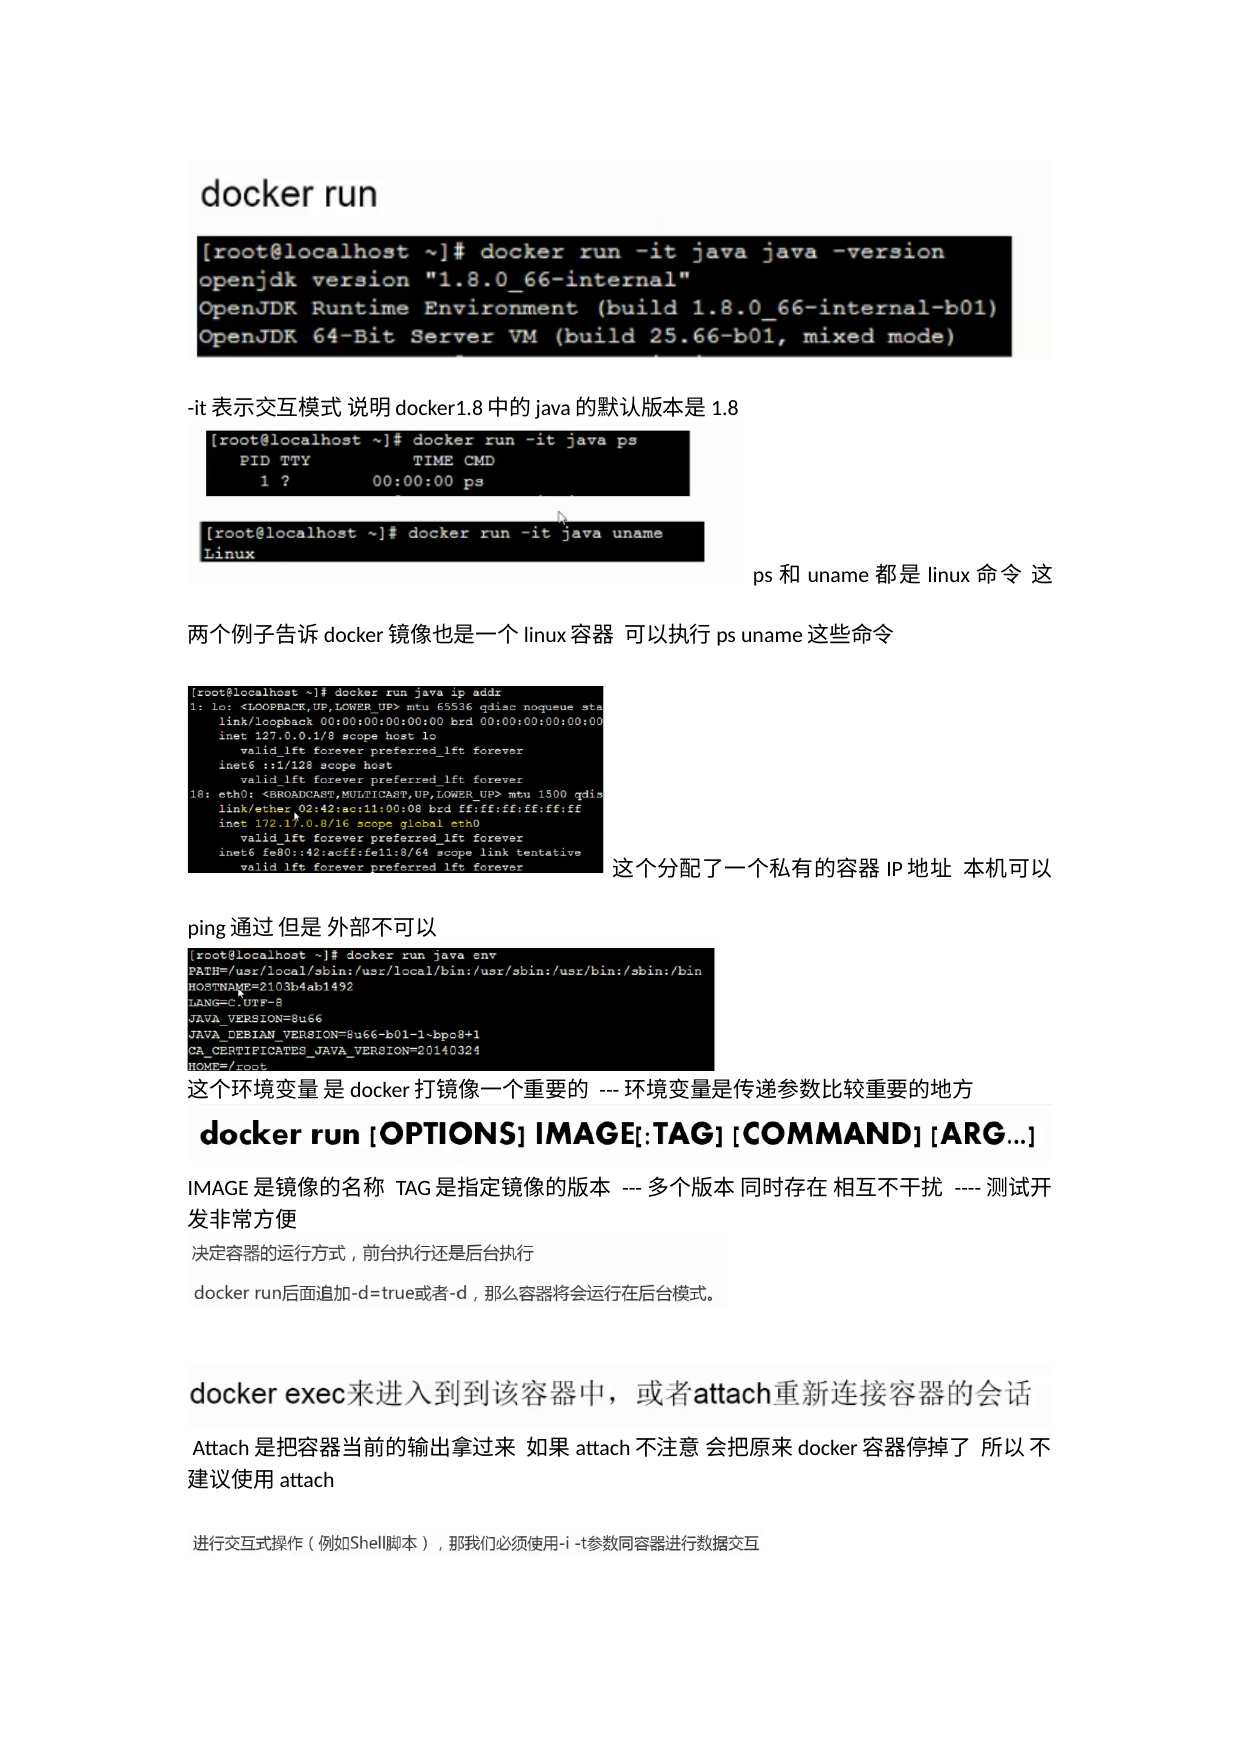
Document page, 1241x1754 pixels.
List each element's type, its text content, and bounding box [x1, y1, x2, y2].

text -it表示交互模式 说明docker1.8中的java的默认版本是1.8 [187, 389, 1053, 422]
picture [187, 1527, 763, 1556]
picture [187, 1234, 727, 1307]
picture [187, 422, 746, 583]
picture [187, 1104, 1053, 1162]
text IMAGE是镜像的名称 TAG是指定镜像的版本 --- 多个版本 同时存在 相互不干扰 ---- 测试开发非常方便 [187, 1169, 1053, 1234]
picture [187, 1364, 1053, 1428]
text Attach是把容器当前的输出拿过来 如果attach不注意 会把原来docker容器停掉了 所以 不建议使用attach [187, 1429, 1053, 1494]
picture [187, 162, 1053, 359]
picture [187, 942, 719, 1071]
text 这个环境变量 是docker打镜像一个重要的 --- 环境变量是传递参数比较重要的地方 [187, 1072, 1053, 1104]
picture [187, 682, 607, 877]
